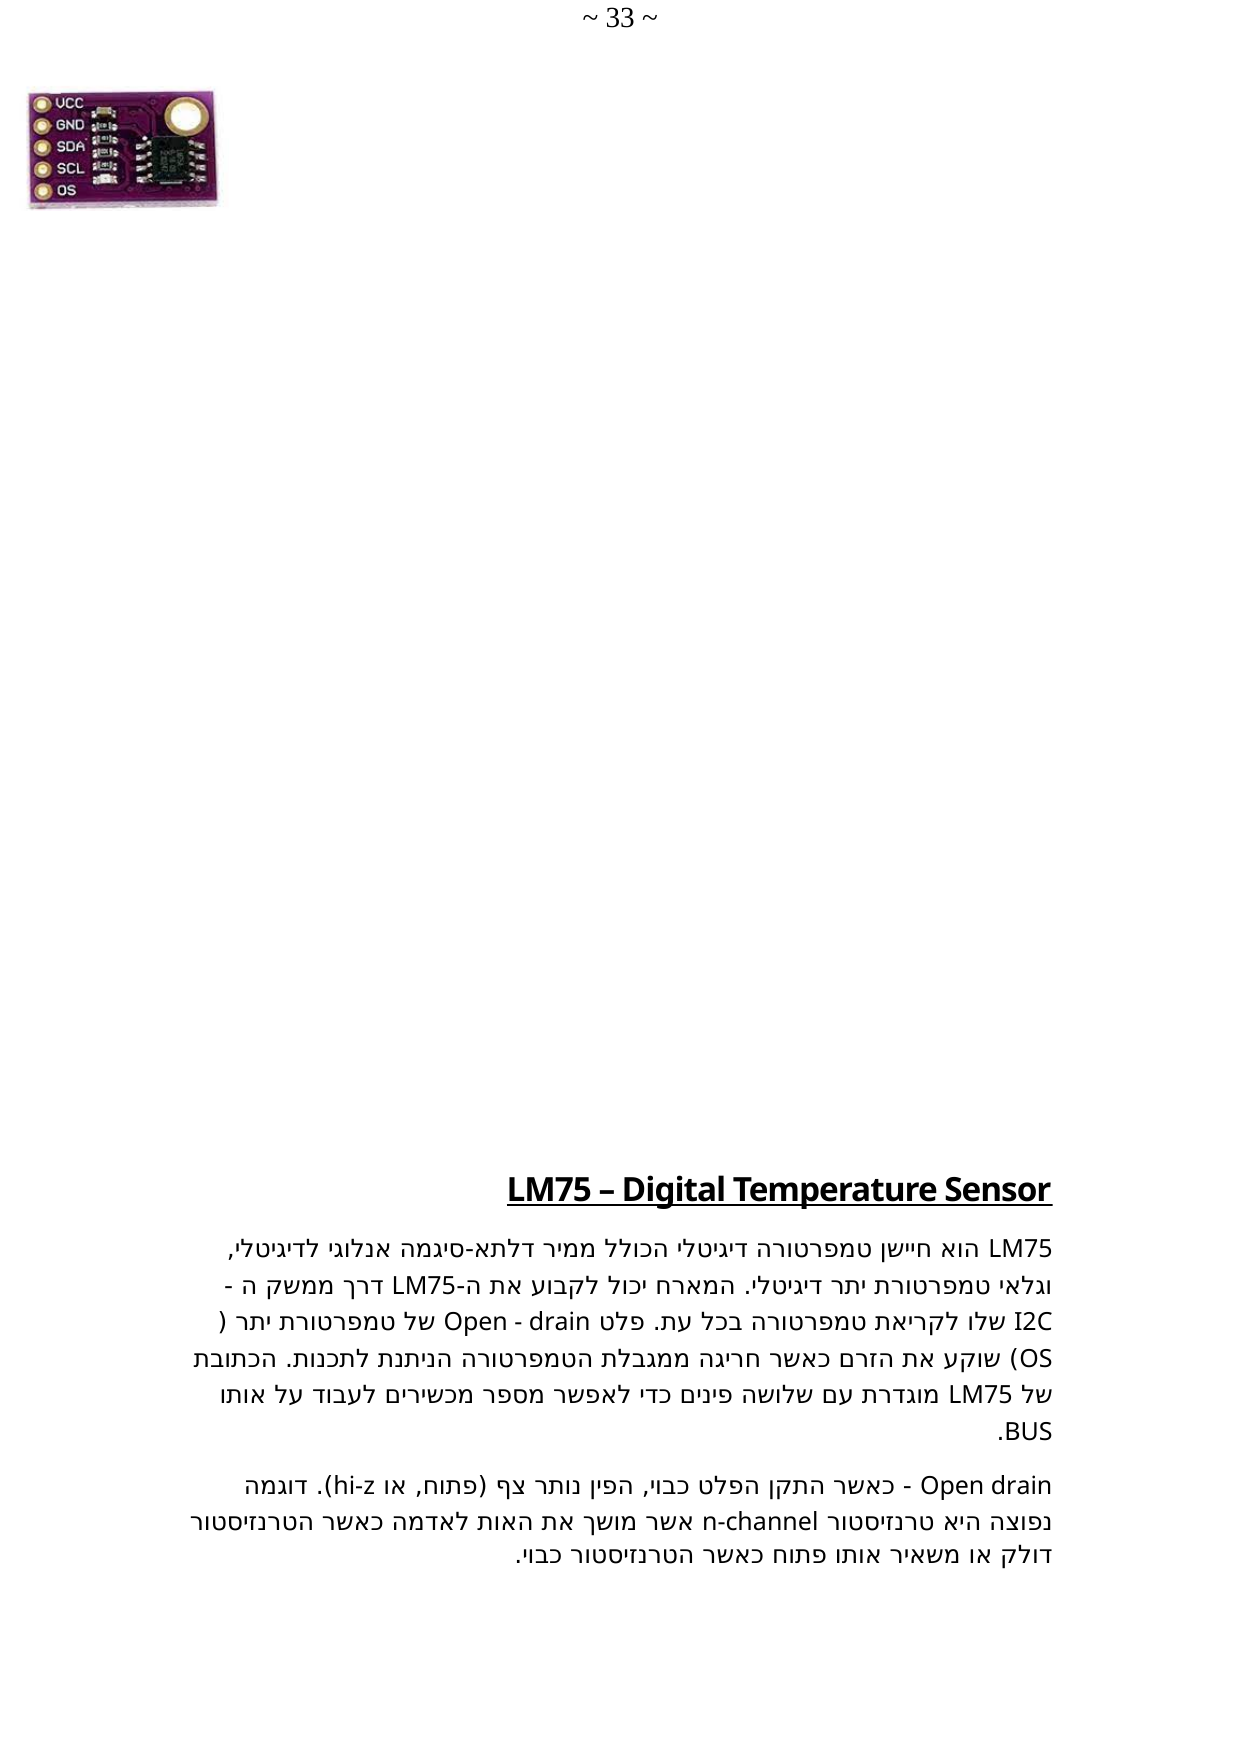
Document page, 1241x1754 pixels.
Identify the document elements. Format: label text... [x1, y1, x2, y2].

text Open drain - כאשר התקן הפלט כבוי, הפין נותר צף (פתוח, או hi-z). דוגמה נפוצה היא טרנזיסטור n-channel אשר מושך את האות לאדמה כאשר הטרנזיסטור דולק או משאיר אותו פתוח כאשר הטרנזיסטור כבוי. [187, 1467, 1053, 1569]
picture [18, 82, 230, 211]
text LM75 הוא חיישן טמפרטורה דיגיטלי הכולל ממיר דלתא-סיגמה אנלוגי לדיגיטלי, וגלאי טמפרטורת יתר דיגיטלי. המארח יכול לקבוע את ה-LM75 דרך ממשק ה -I2C שלו לקריאת טמפרטורה בכל עת. פלט Open - drain של טמפרטורת יתר (OS) שוקע את הזרם כאשר חריגה ממגבלת הטמפרטורה הניתנת לתכנות. הכתובת של LM75 מוגדרת עם שלושה פינים כדי לאפשר מספר מכשירים לעבוד על אותו BUS. [187, 1231, 1053, 1448]
subtitle LM75 – Digital Temperature Sensor [187, 1165, 1053, 1211]
